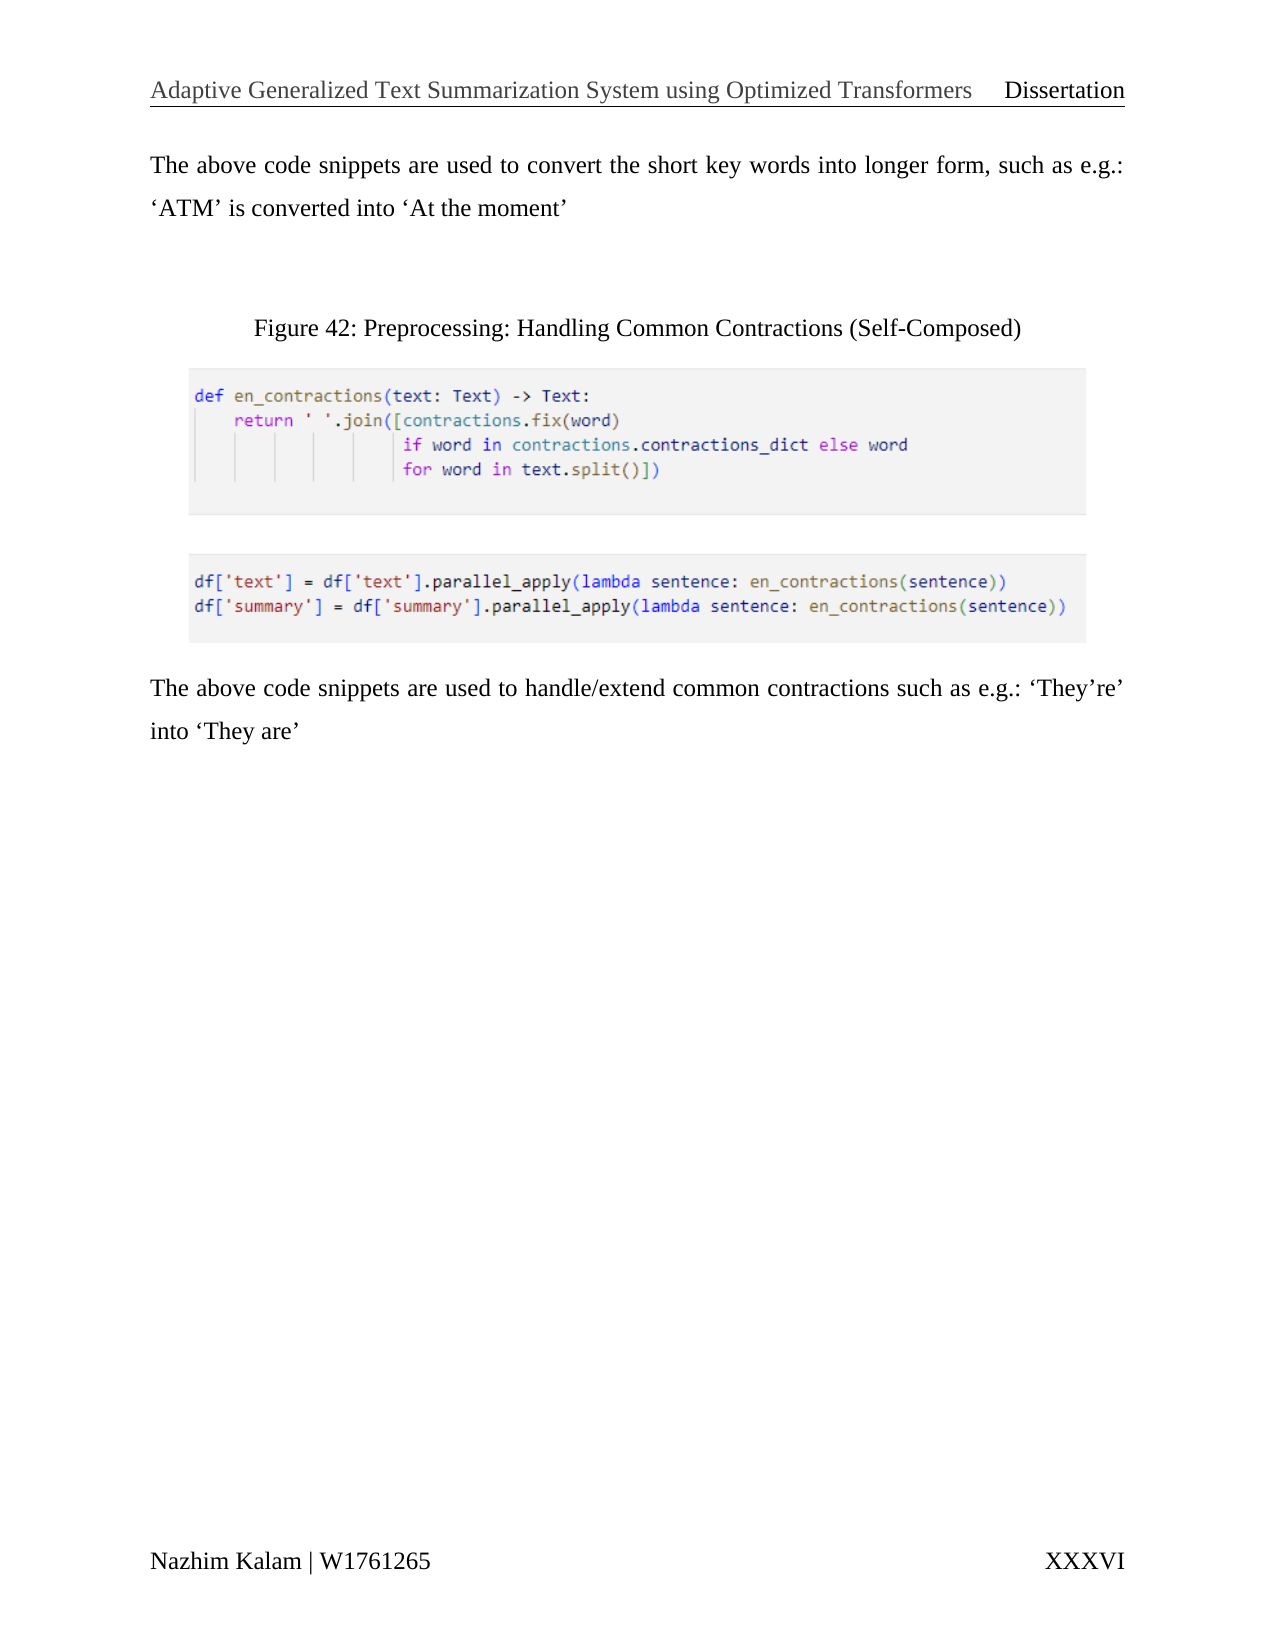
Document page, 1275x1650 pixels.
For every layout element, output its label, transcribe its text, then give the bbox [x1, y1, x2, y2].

text Figure 42: Preprocessing: Handling Common Contractions (Self-Composed) [150, 313, 1125, 341]
text The above code snippets are used to handle/extend common contractions such as e.g.: ‘They’re’ into ‘They are’ [150, 673, 1125, 745]
text The above code snippets are used to convert the short key words into longer form, such as e.g.: ‘ATM’ is converted into ‘At the moment’ [150, 150, 1125, 222]
picture [188, 358, 1087, 643]
